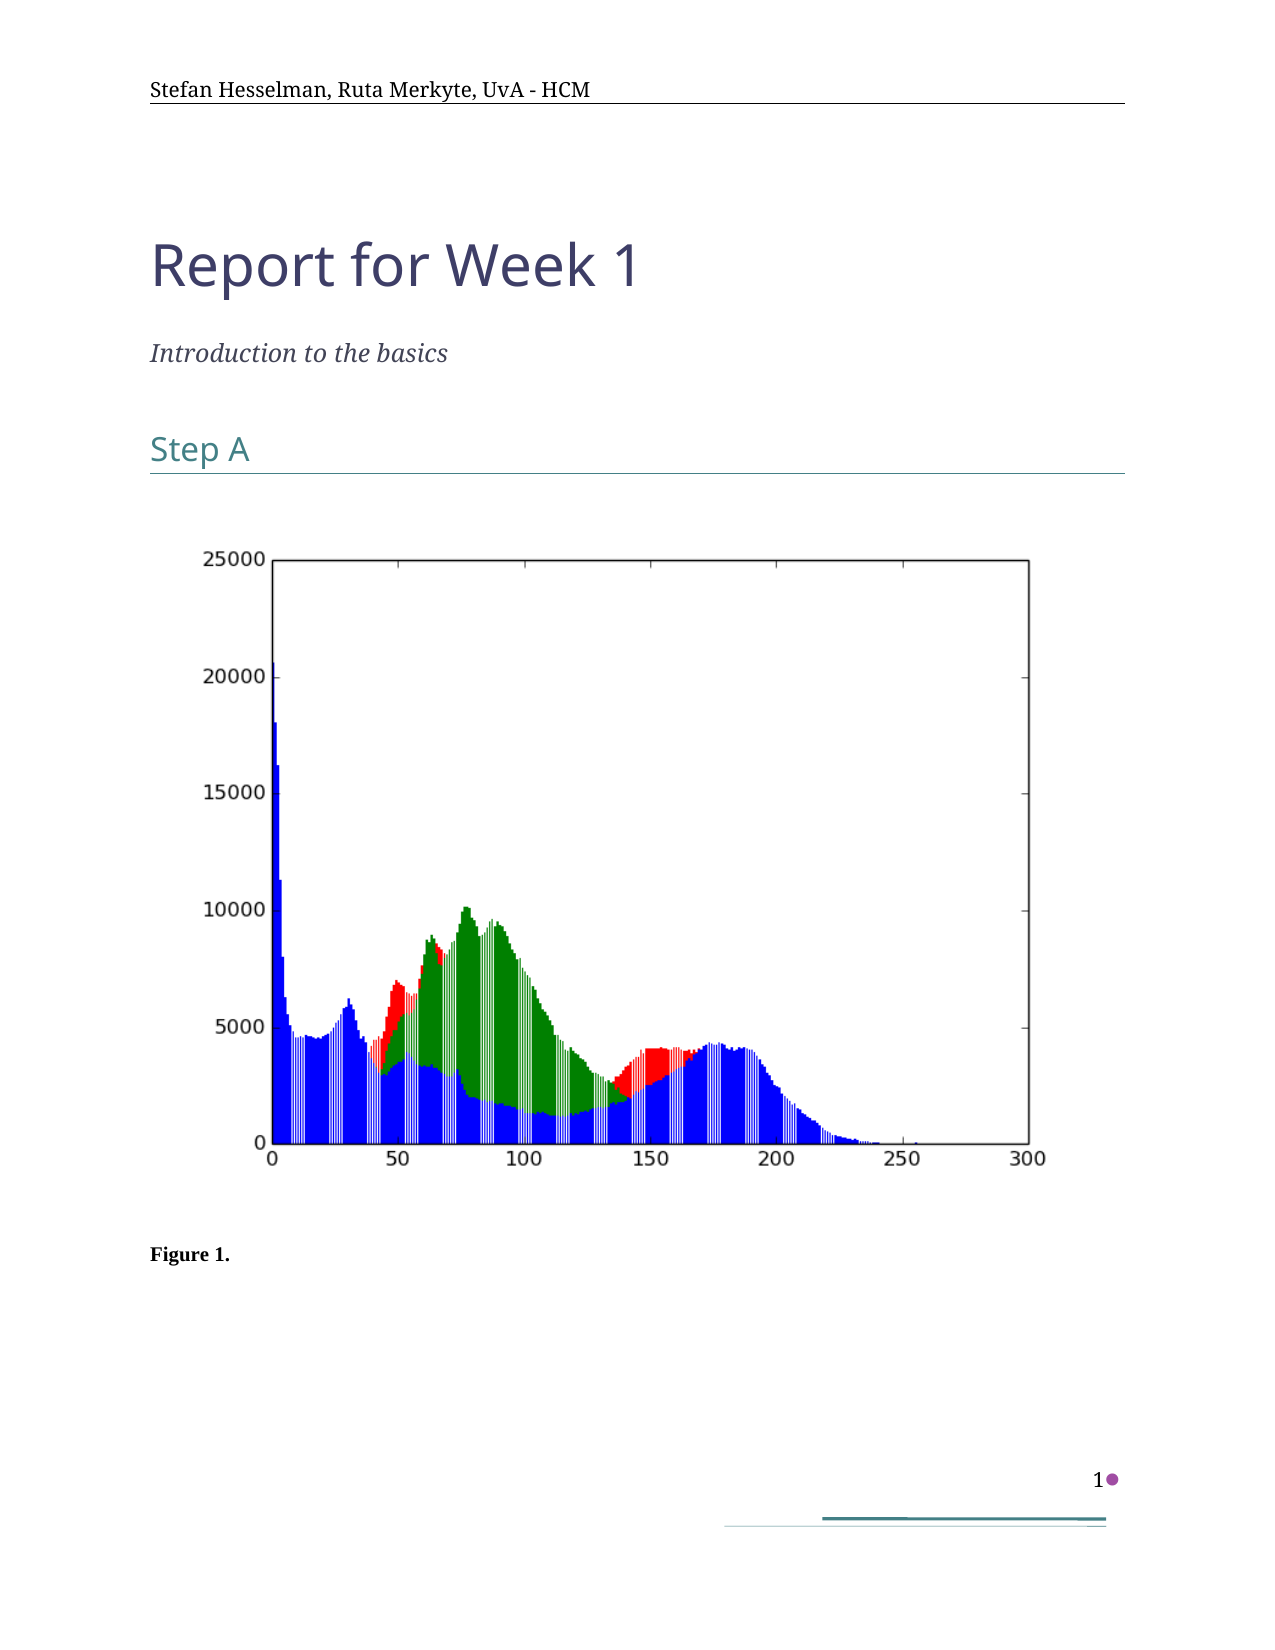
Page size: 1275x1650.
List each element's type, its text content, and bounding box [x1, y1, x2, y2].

subtitle Step A [150, 425, 1125, 473]
picture [150, 488, 1125, 1217]
text Figure 1. [150, 1242, 1125, 1266]
